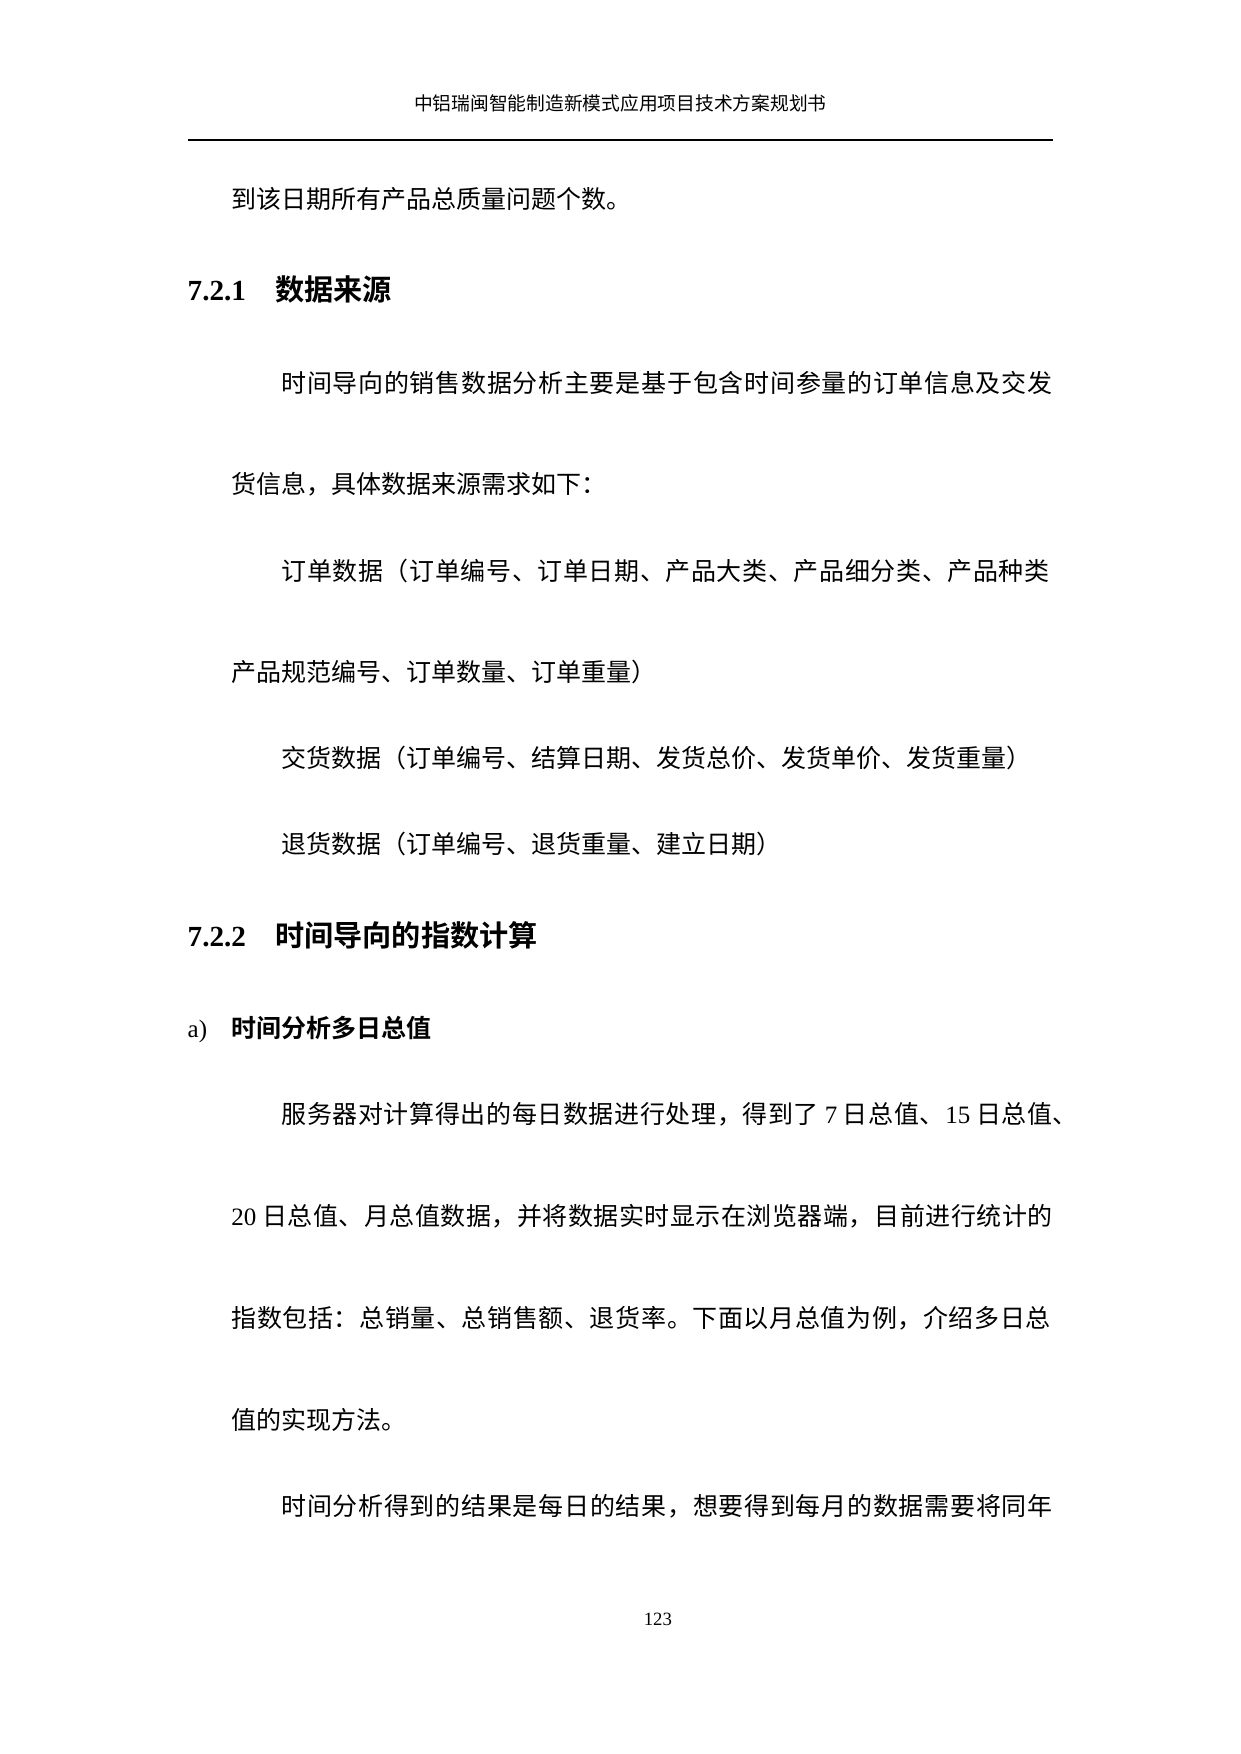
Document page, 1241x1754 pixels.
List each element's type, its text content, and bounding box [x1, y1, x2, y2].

text 订单数据（订单编号、订单日期、产品大类、产品细分类、产品种类、产品规范编号、订单数量、订单重量） [231, 535, 1053, 705]
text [231, 164, 1053, 232]
text 服务器对计算得出的每日数据进行处理，得到了7日总值、15日总值、20日总值、月总值数据，并将数据实时显示在浏览器端，目前进行统计的指数包括：总销量、总销售额、退货率。下面以月总值为例，介绍多日总值的实现方法。 [231, 1079, 1053, 1452]
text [231, 1470, 1053, 1538]
text 退货数据（订单编号、退货重量、建立日期） [231, 809, 1053, 877]
subtitle 数据来源 [187, 267, 1053, 309]
text 时间导向的销售数据分析主要是基于包含时间参量的订单信息及交发货信息，具体数据来源需求如下： [231, 347, 1053, 517]
subtitle 时间分析多日总值 [187, 993, 1053, 1061]
subtitle 时间导向的指数计算 [187, 912, 1053, 954]
text 交货数据（订单编号、结算日期、发货总价、发货单价、发货重量） [231, 723, 1053, 791]
